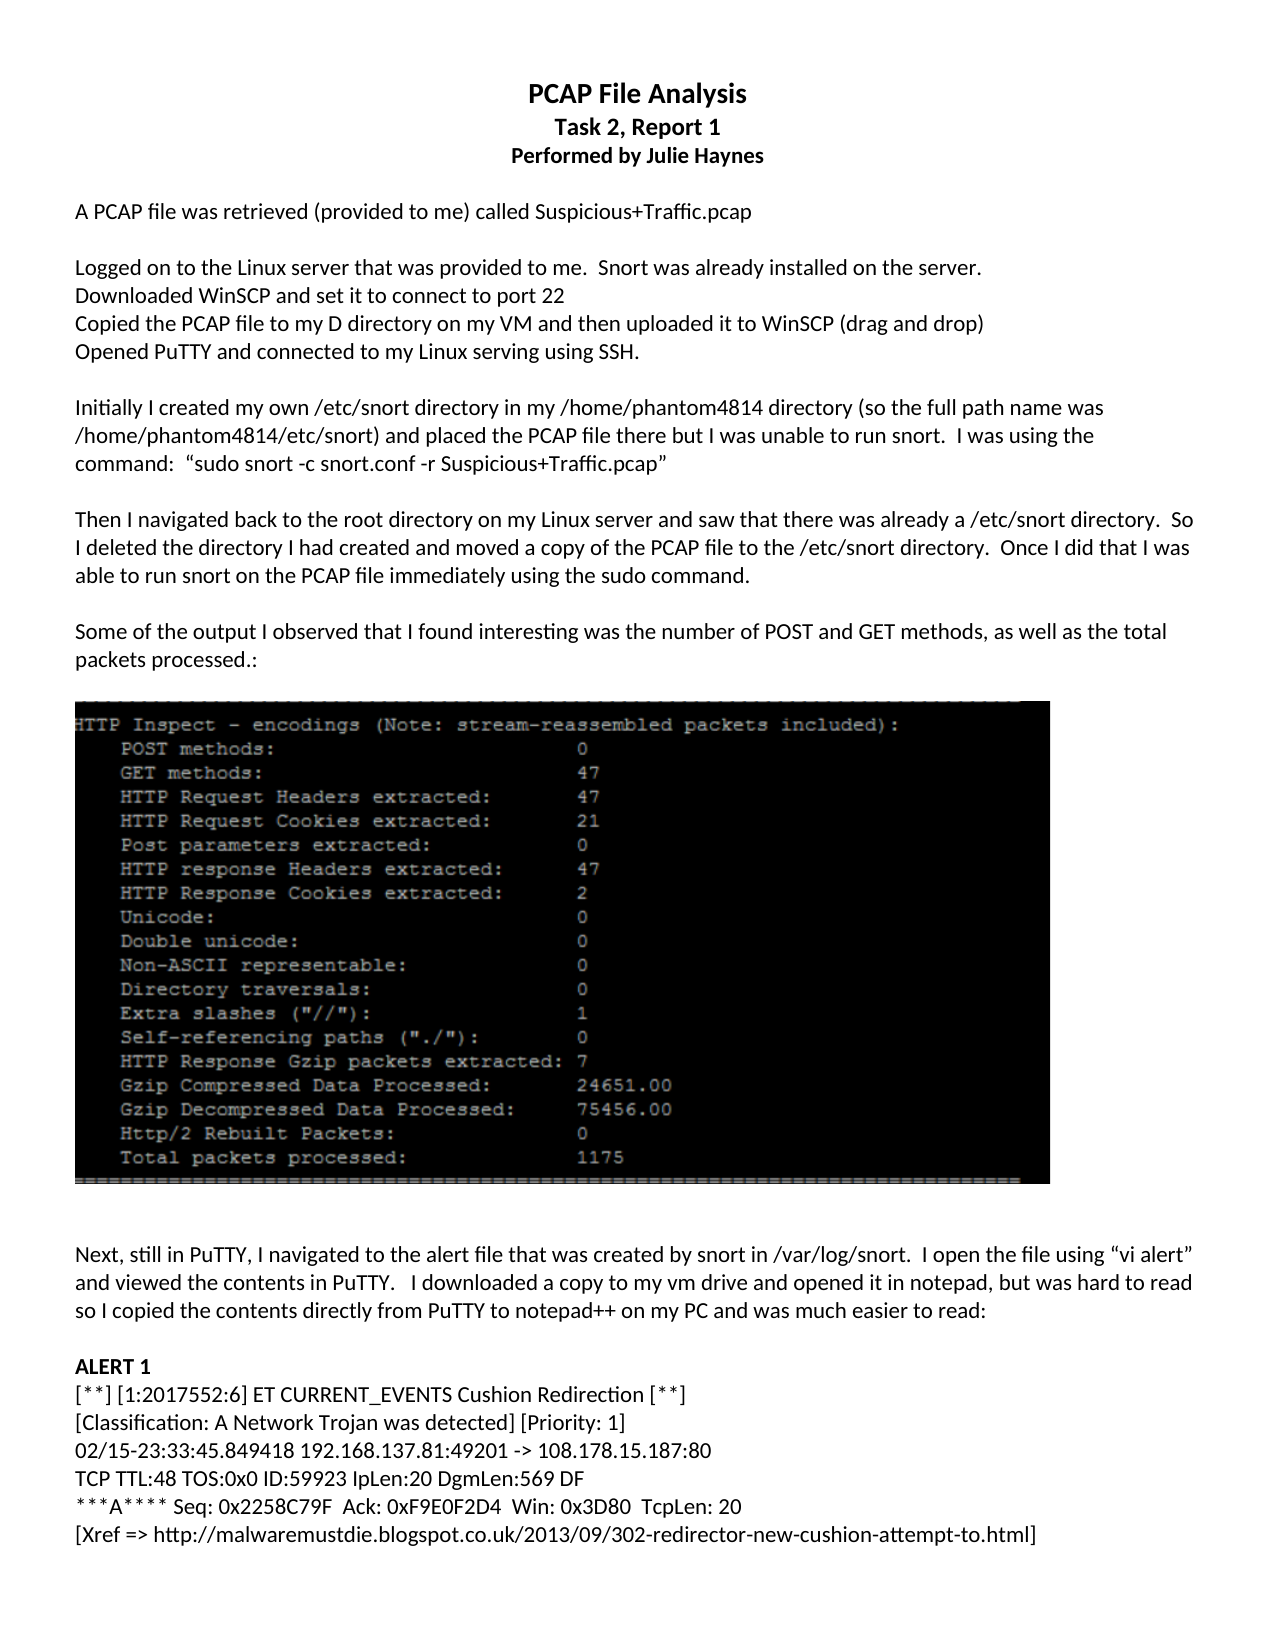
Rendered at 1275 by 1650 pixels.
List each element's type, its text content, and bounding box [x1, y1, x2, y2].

text ALERT 1 [75, 1352, 1200, 1380]
text Then I navigated back to the root directory on my Linux server and saw that there was already a /etc/snort directory. So I deleted the directory I had created and moved a copy of the PCAP file to the /etc/snort directory. Once I did that I was able to run snort on the PCAP file immediately using the sudo command. [75, 505, 1200, 589]
picture [75, 701, 1050, 1184]
text 02/15-23:33:45.849418 192.168.137.81:49201 -> 108.178.15.187:80 [75, 1436, 1200, 1464]
text Initially I created my own /etc/snort directory in my /home/phantom4814 directory (so the full path name was /home/phantom4814/etc/snort) and placed the PCAP file there but I was unable to run snort. I was using the command: “sudo snort -c snort.conf -r Suspicious+Traffic.pcap” [75, 393, 1200, 477]
text Some of the output I observed that I found interesting was the number of POST and GET methods, as well as the total packets processed.: [75, 617, 1200, 673]
text Opened PuTTY and connected to my Linux serving using SSH. [75, 337, 1200, 365]
text [Xref => http://malwaremustdie.blogspot.co.uk/2013/09/302-redirector-new-cushion-attempt-to.html] [75, 1520, 1200, 1548]
text PCAP File Analysis [75, 75, 1200, 111]
text ***A**** Seq: 0x2258C79F Ack: 0xF9E0F2D4 Win: 0x3D80 TcpLen: 20 [75, 1492, 1200, 1520]
text [**] [1:2017552:6] ET CURRENT_EVENTS Cushion Redirection [**] [75, 1380, 1200, 1408]
text Downloaded WinSCP and set it to connect to port 22 [75, 281, 1200, 309]
text Next, still in PuTTY, I navigated to the alert file that was created by snort in /var/log/snort. I open the file using “vi alert” and viewed the contents in PuTTY. I downloaded a copy to my vm drive and opened it in notepad, but was hard to read so I copied the contents directly from PuTTY to notepad++ on my PC and was much easier to read: [75, 1240, 1200, 1324]
text [Classification: A Network Trojan was detected] [Priority: 1] [75, 1408, 1200, 1436]
text Logged on to the Linux server that was provided to me. Snort was already installed on the server. [75, 253, 1200, 281]
text Copied the PCAP file to my D directory on my VM and then uploaded it to WinSCP (drag and drop) [75, 309, 1200, 337]
text Performed by Julie Haynes [75, 141, 1200, 169]
text TCP TTL:48 TOS:0x0 ID:59923 IpLen:20 DgmLen:569 DF [75, 1464, 1200, 1492]
text Task 2, Report 1 [75, 111, 1200, 141]
text A PCAP file was retrieved (provided to me) called Suspicious+Traffic.pcap [75, 197, 1200, 225]
